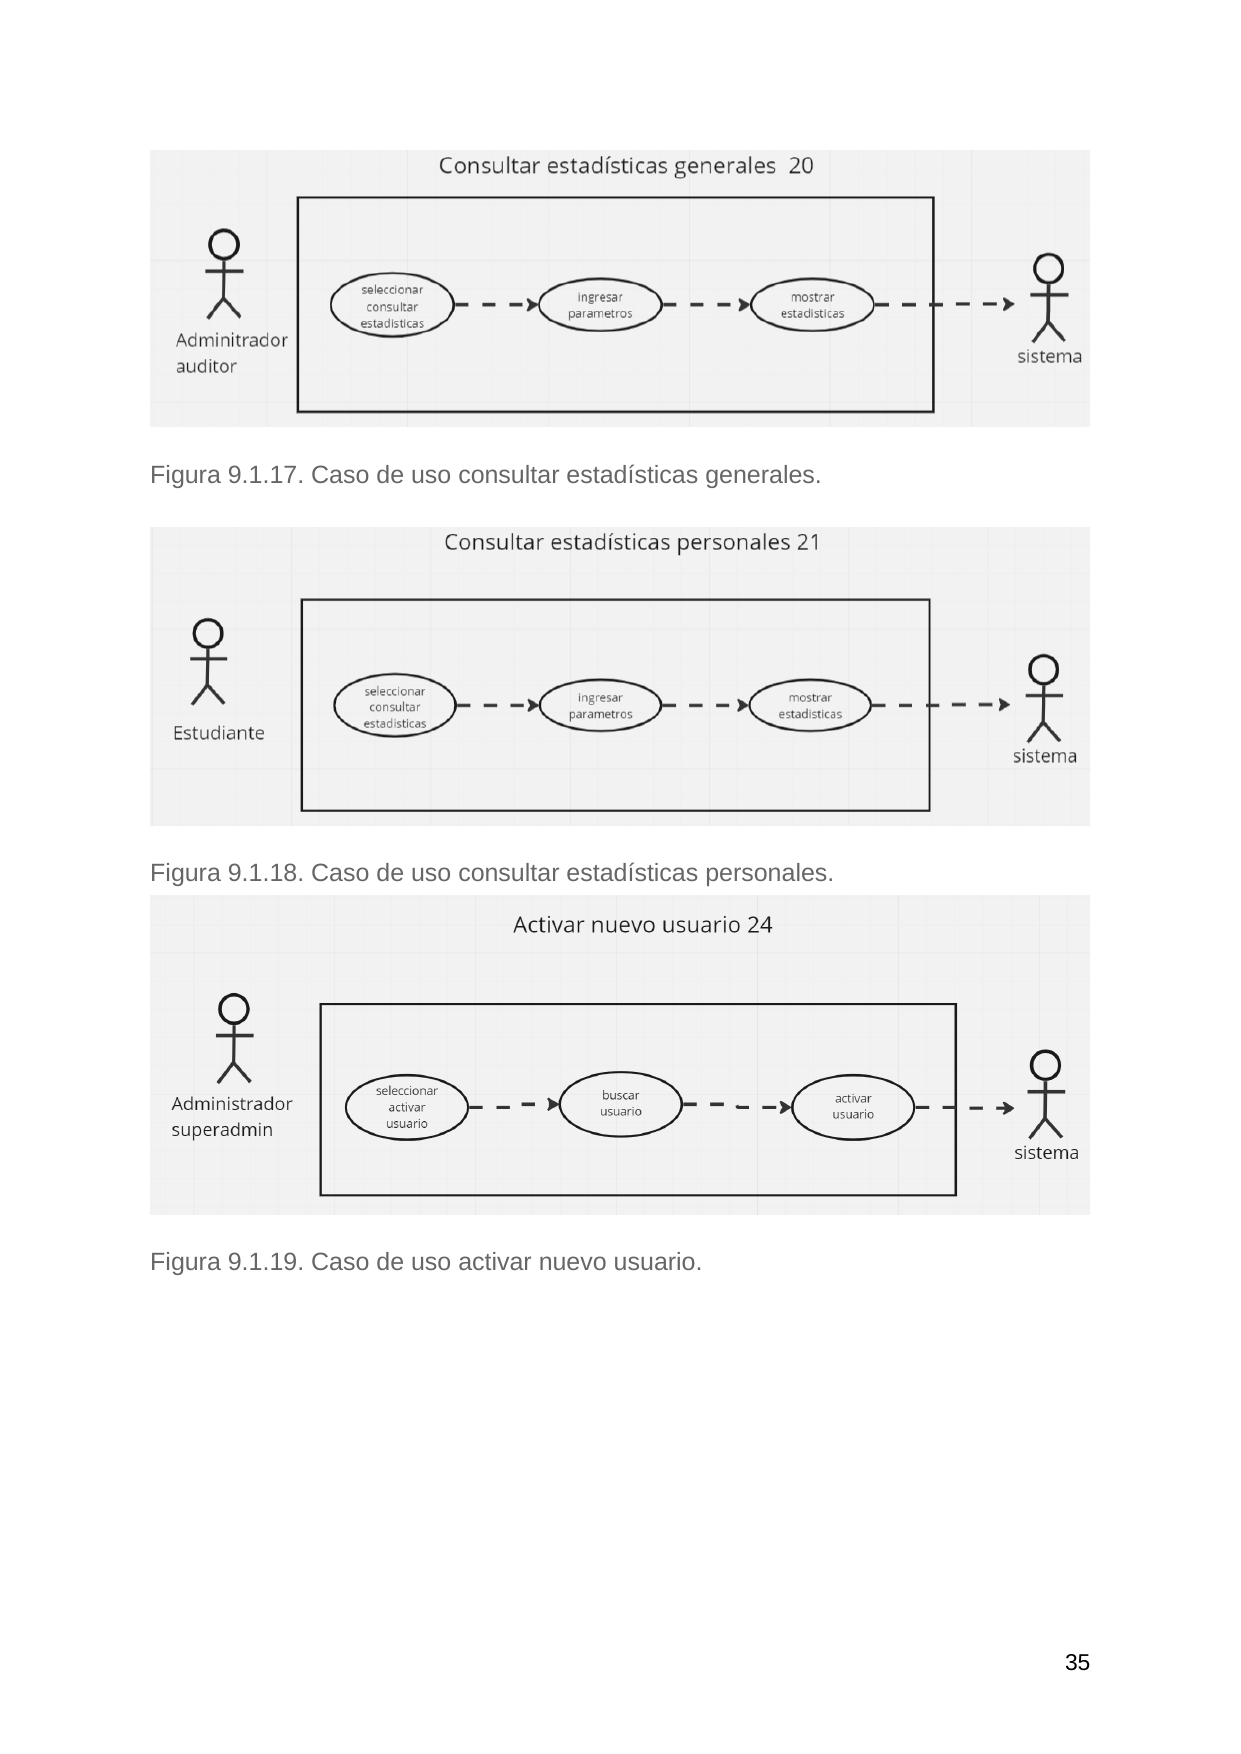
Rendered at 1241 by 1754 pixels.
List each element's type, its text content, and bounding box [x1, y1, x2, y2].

picture [150, 150, 1091, 427]
picture [150, 527, 1091, 826]
subtitle Figura 9.1.17. Caso de uso consultar estadísticas generales. [150, 460, 1090, 489]
subtitle Figura 9.1.18. Caso de uso consultar estadísticas personales. [150, 858, 1090, 887]
subtitle Figura 9.1.19. Caso de uso activar nuevo usuario. [150, 1247, 1090, 1276]
picture [150, 895, 1091, 1215]
